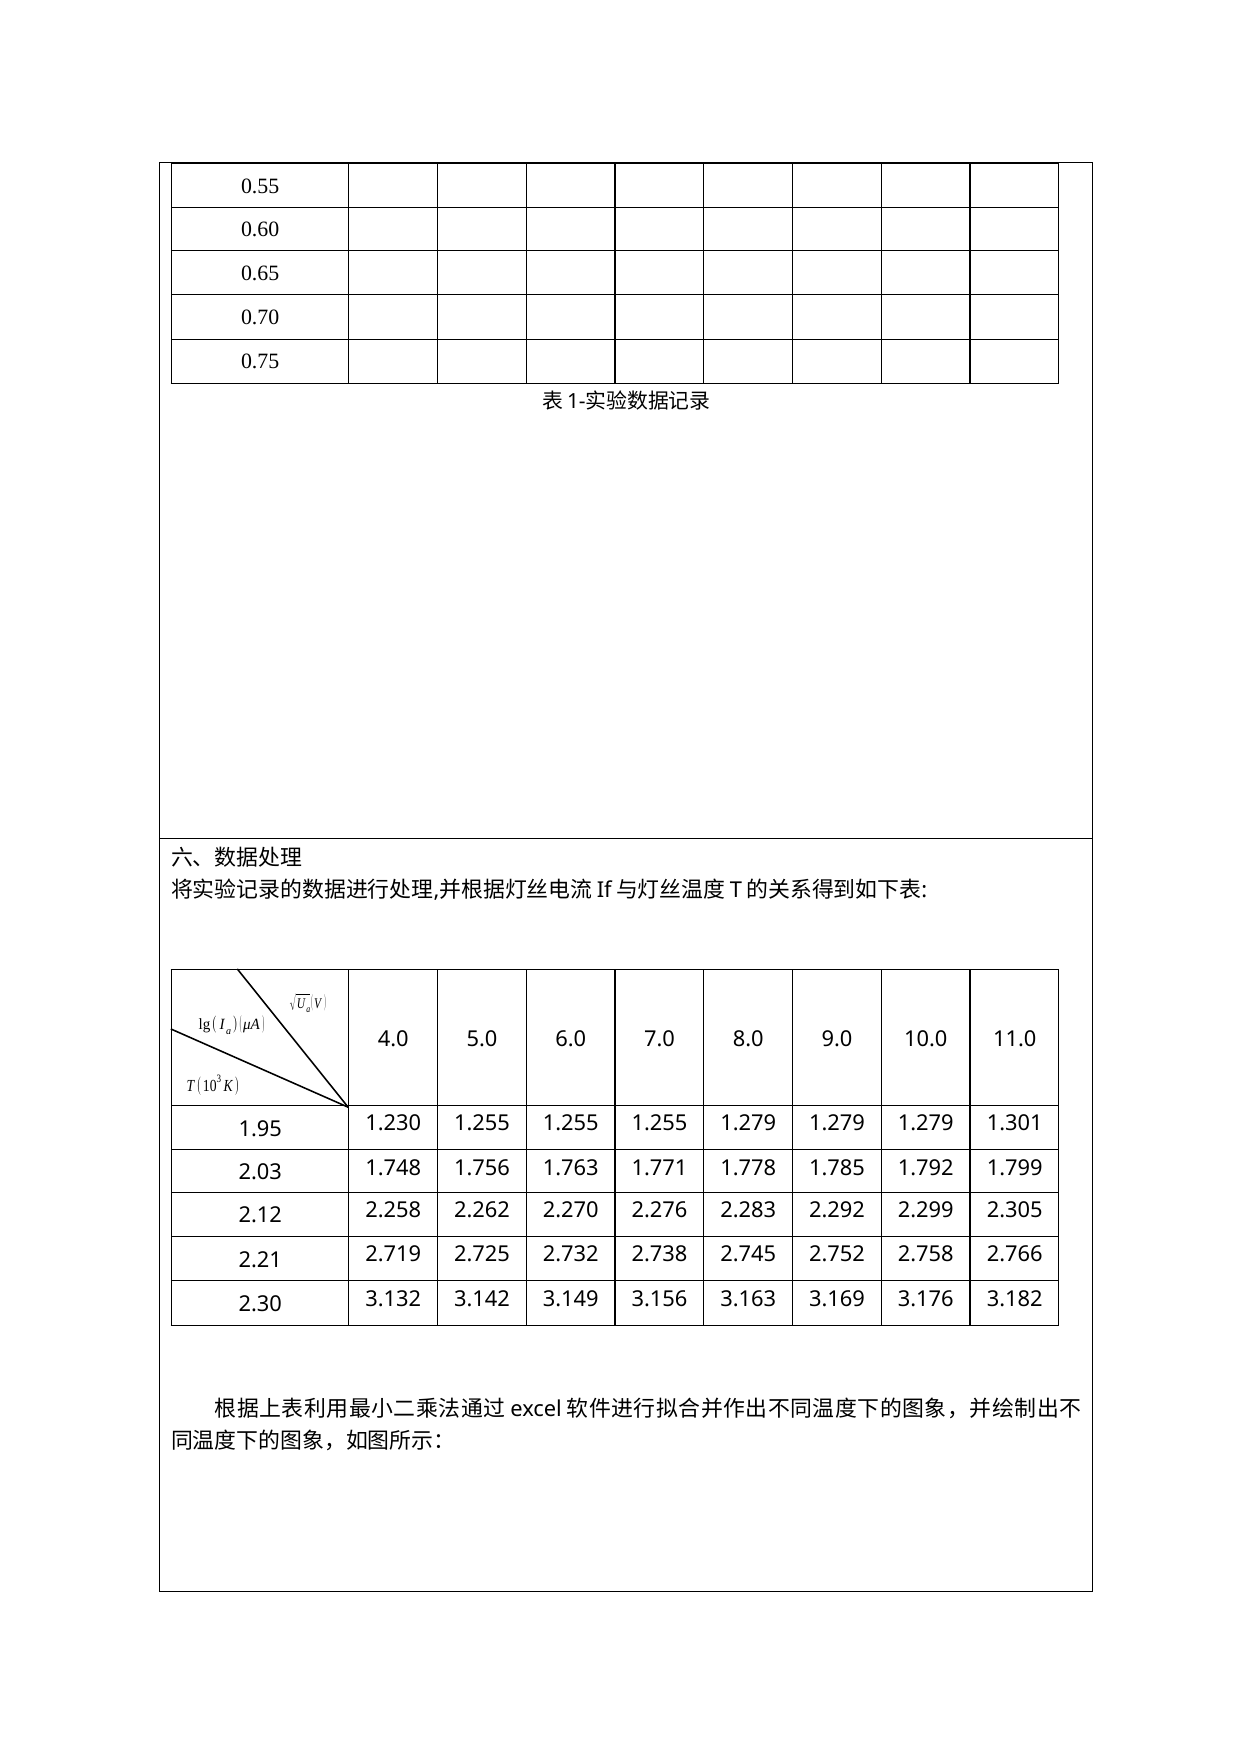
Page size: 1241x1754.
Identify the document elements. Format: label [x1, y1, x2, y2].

table_cell [160, 163, 1092, 838]
table_cell [160, 839, 1092, 1591]
